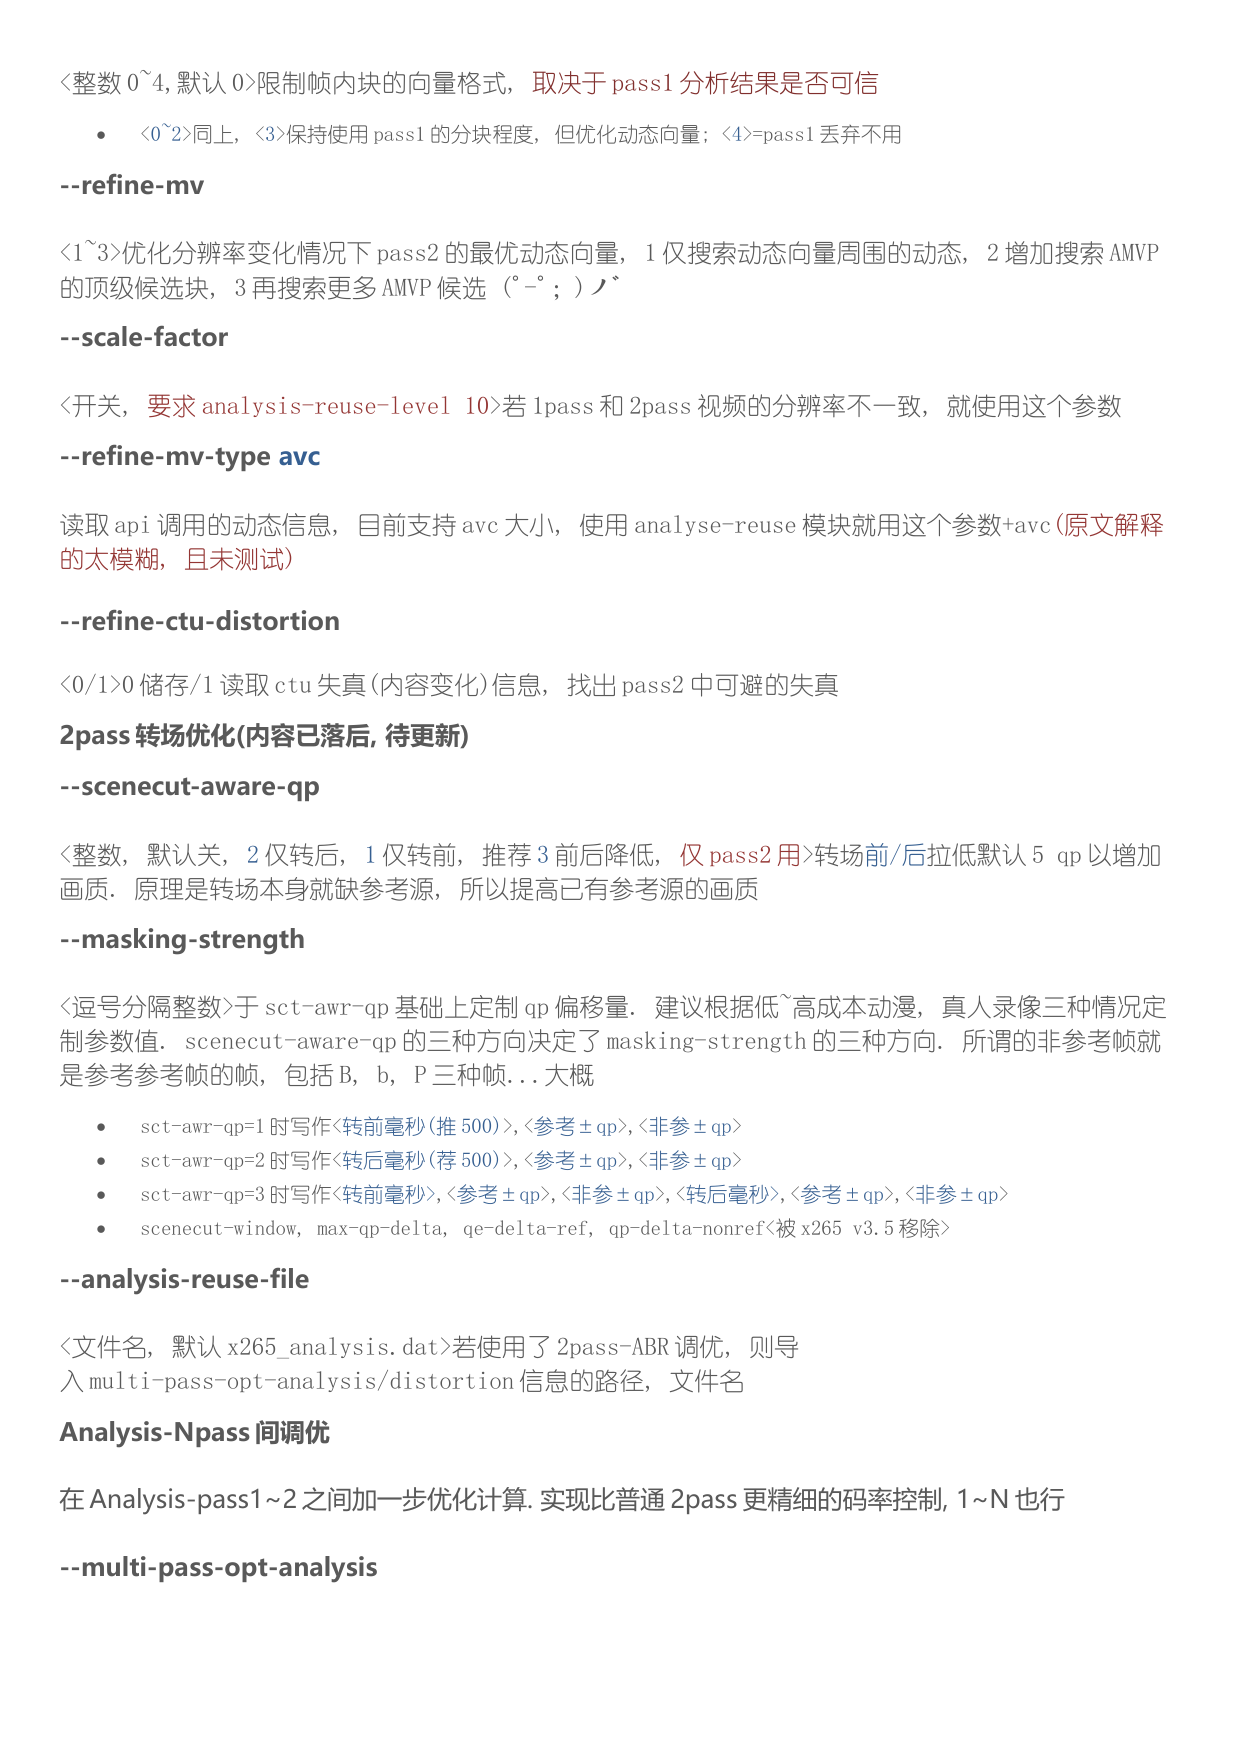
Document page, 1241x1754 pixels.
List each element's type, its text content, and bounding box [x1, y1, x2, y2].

text sct-awr-qp=1时写作<转前毫秒(推500)>,<参考±qp>,<非参±qp> [96, 1108, 1181, 1142]
text --analysis-reuse-file [59, 1261, 1181, 1295]
text 在Analysis-pass1~2之间加一步优化计算. 实现比普通2pass更精细的码率控制, 1~N也行 [59, 1482, 1181, 1516]
text --refine-mv [59, 167, 1181, 201]
text --scenecut-aware-qp [59, 769, 1181, 803]
text --scale-factor [59, 320, 1181, 354]
text <开关, 要求analysis-reuse-level 10>若1pass和2pass视频的分辨率不一致, 就使用这个参数 [59, 388, 1181, 422]
text scenecut-window, max-qp-delta, qe-delta-ref, qp-delta-nonref<被x265 v3.5移除> [96, 1210, 1181, 1244]
subtitle Analysis-Npass间调优 [59, 1414, 1181, 1448]
subtitle 2pass转场优化(内容已落后, 待更新) [59, 718, 1181, 752]
text <逗号分隔整数>于sct-awr-qp基础上定制qp偏移量. 建议根据低~高成本动漫, 真人录像三种情况定制参数值. scenecut-aware-qp的三种方向决定了masking-strength的三种方向. 所谓的非参考帧就是参考参考帧的帧, 包括B, b, P三种帧...大概 [59, 989, 1181, 1091]
text <0/1>0储存/1读取ctu失真(内容变化)信息, 找出pass2中可避的失真 [59, 667, 1181, 701]
text sct-awr-qp=2时写作<转后毫秒(荐500)>,<参考±qp>,<非参±qp> [96, 1142, 1181, 1176]
text sct-awr-qp=3时写作<转前毫秒>,<参考±qp>,<非参±qp>,<转后毫秒>,<参考±qp>,<非参±qp> [96, 1176, 1181, 1210]
text --masking-strength [59, 922, 1181, 956]
text <文件名, 默认x265_analysis.dat>若使用了2pass-ABR调优, 则导入multi-pass-opt-analysis/distortion信息的路径, 文件名 [59, 1329, 1181, 1397]
text 读取api调用的动态信息, 目前支持avc大小, 使用analyse-reuse模块就用这个参数+avc(原文解释的太模糊, 且未测试) [59, 507, 1181, 575]
text <1~3>优化分辨率变化情况下pass2的最优动态向量, 1仅搜索动态向量周围的动态, 2增加搜索AMVP的顶级候选块, 3再搜索更多AMVP候选 (ﾟ-ﾟ；)ノﾞ [59, 235, 1181, 303]
text <0~2>同上, <3>保持使用pass1的分块程度, 但优化动态向量; <4>=pass1丢弃不用 [96, 116, 1181, 150]
text <整数0~4,默认0>限制帧内块的向量格式, 取决于pass1分析结果是否可信 [59, 65, 1181, 99]
text --multi-pass-opt-analysis [59, 1550, 1181, 1584]
text --refine-ctu-distortion [59, 604, 1181, 638]
text <整数, 默认关, 2仅转后, 1仅转前, 推荐3前后降低, 仅pass2用>转场前/后拉低默认5 qp以增加画质. 原理是转场本身就缺参考源, 所以提高已有参考源的画质 [59, 837, 1181, 905]
text --refine-mv-type avc [59, 439, 1181, 473]
